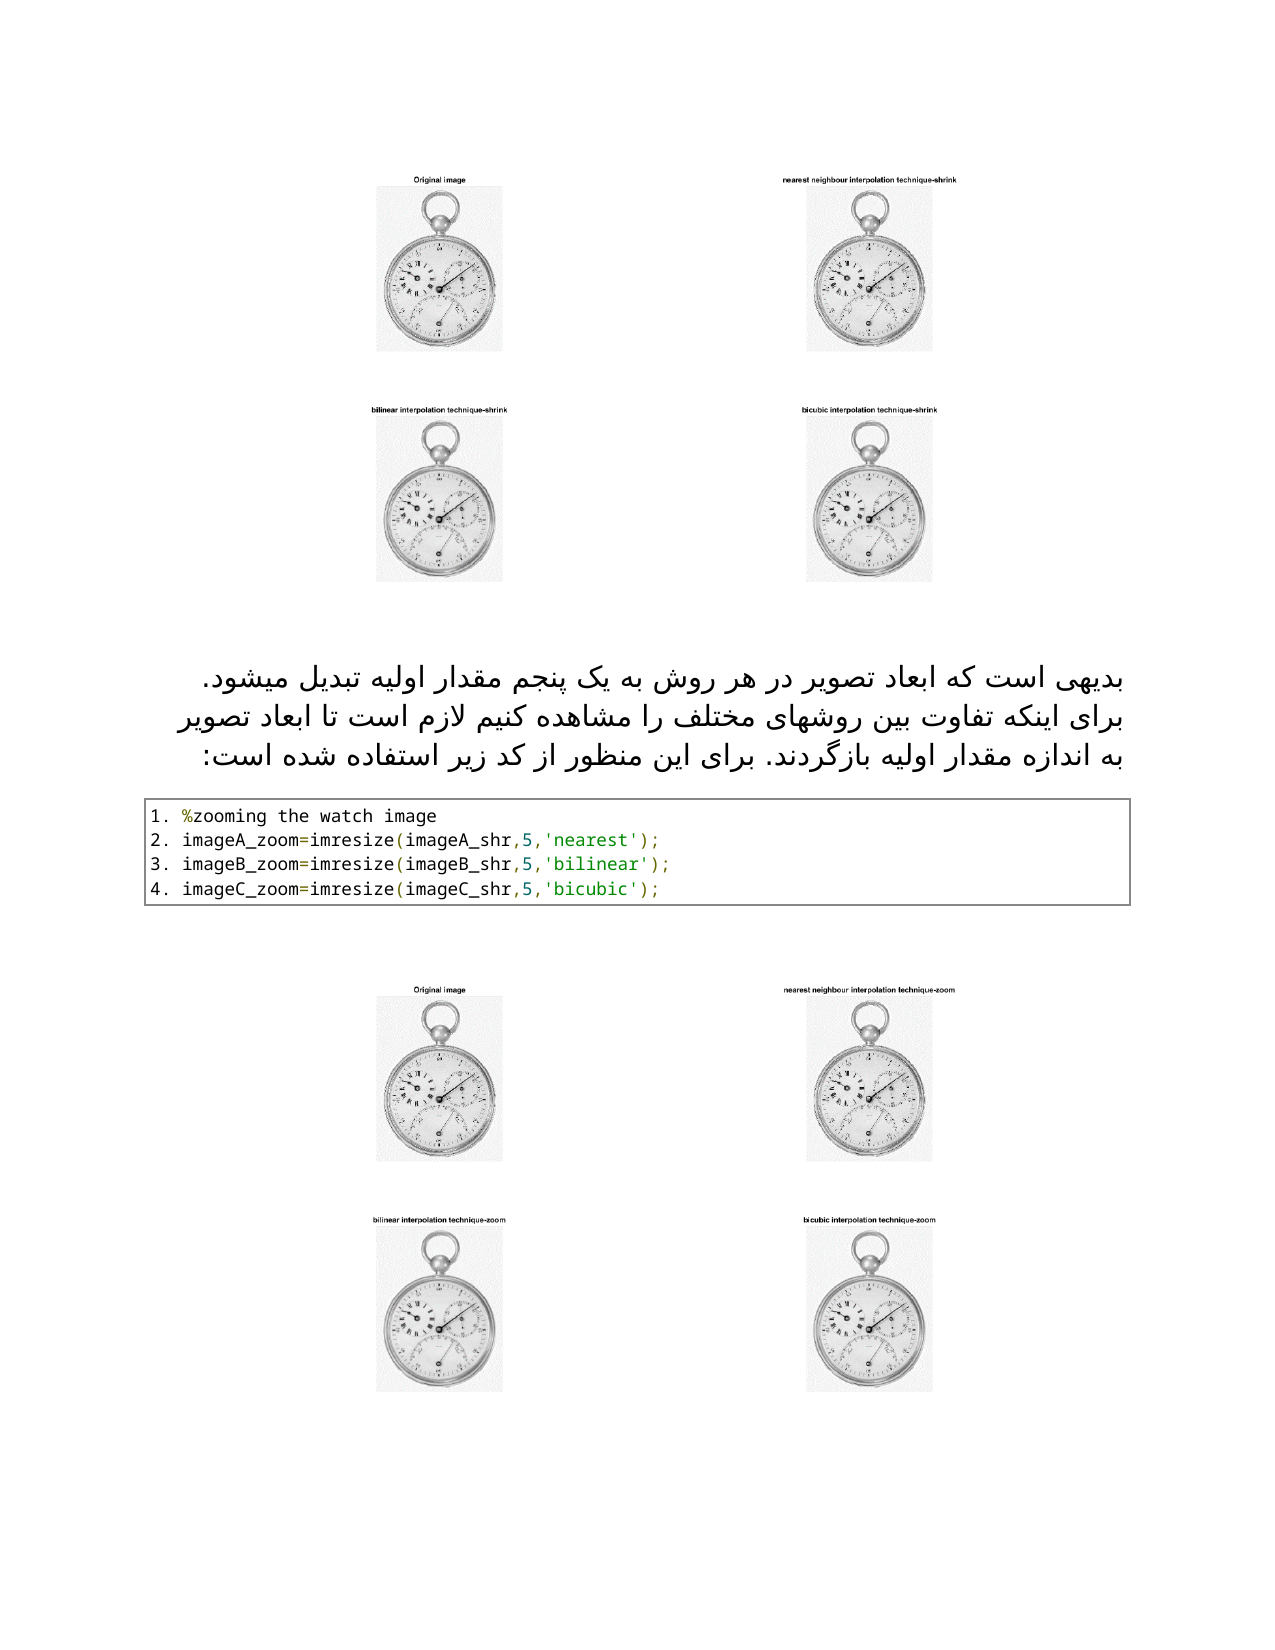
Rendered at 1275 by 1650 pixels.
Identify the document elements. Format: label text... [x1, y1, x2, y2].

text 4. imageC_zoom=imresize(imageC_shr,5,'bicubic'); [146, 870, 1129, 904]
text 2. imageA_zoom=imresize(imageA_shr,5,'nearest'); [150, 828, 1125, 852]
picture [150, 959, 1125, 1445]
text 1. %zooming the watch image [146, 800, 1129, 828]
text 3. imageB_zoom=imresize(imageB_shr,5,'bilinear'); [150, 852, 1125, 870]
picture [150, 150, 1125, 635]
text بدیهی است که ابعاد تصویر در هر روش به یک پنجم مقدار اولیه تبدیل میشود. برای اینکه تفاوت بین روشهای مختلف را مشاهده کنیم لازم است تا ابعاد تصویر به اندازه مقدار اولیه بازگردند. برای این منظور از کد زیر استفاده شده است: [150, 660, 1125, 772]
